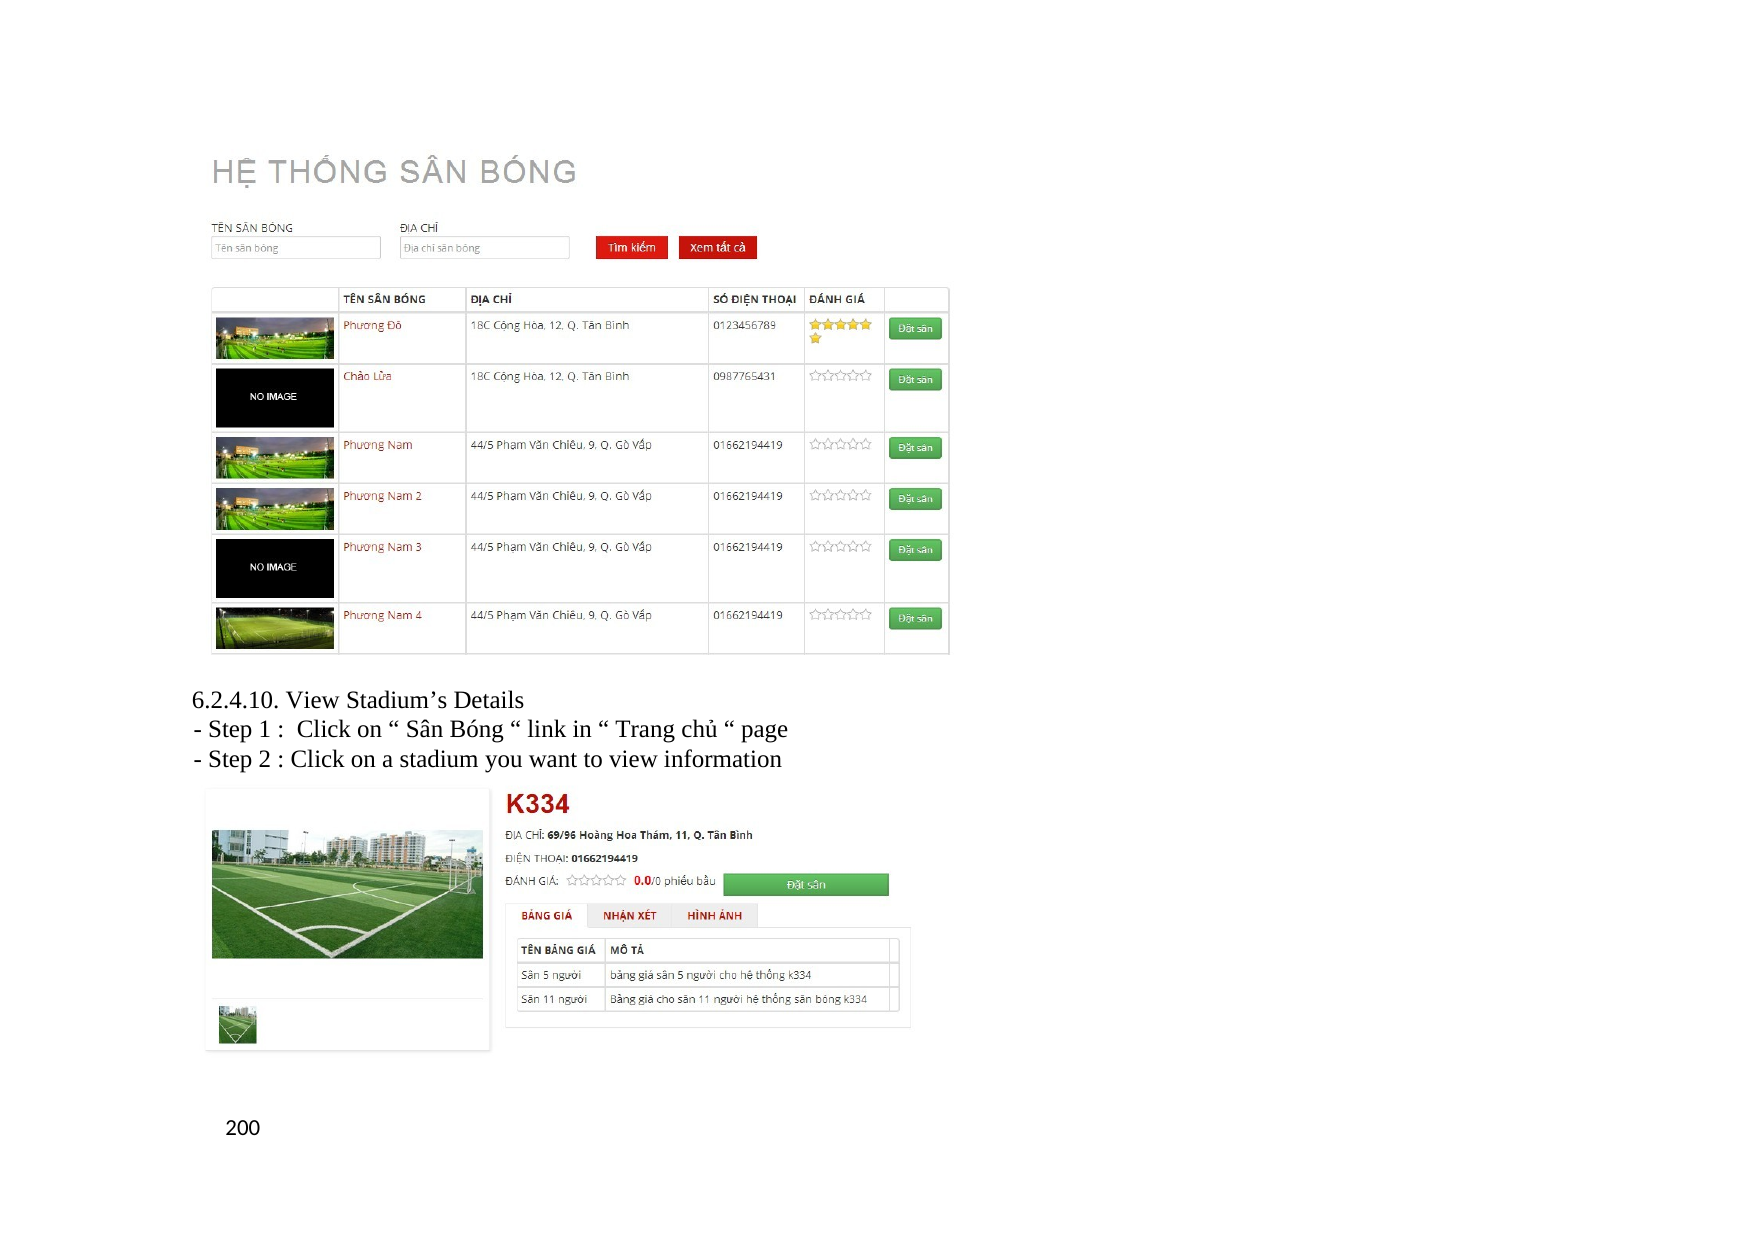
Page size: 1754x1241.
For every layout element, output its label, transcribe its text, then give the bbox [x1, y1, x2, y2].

subtitle View Stadium’s Details [192, 686, 1604, 714]
picture [193, 149, 1009, 655]
text - Step 2 : Click on a stadium you want to view information [193, 744, 1604, 772]
picture [193, 773, 920, 1059]
text - Step 1 : Click on “ Sân Bóng “ link in “ Trang chủ “ page [193, 714, 1604, 742]
